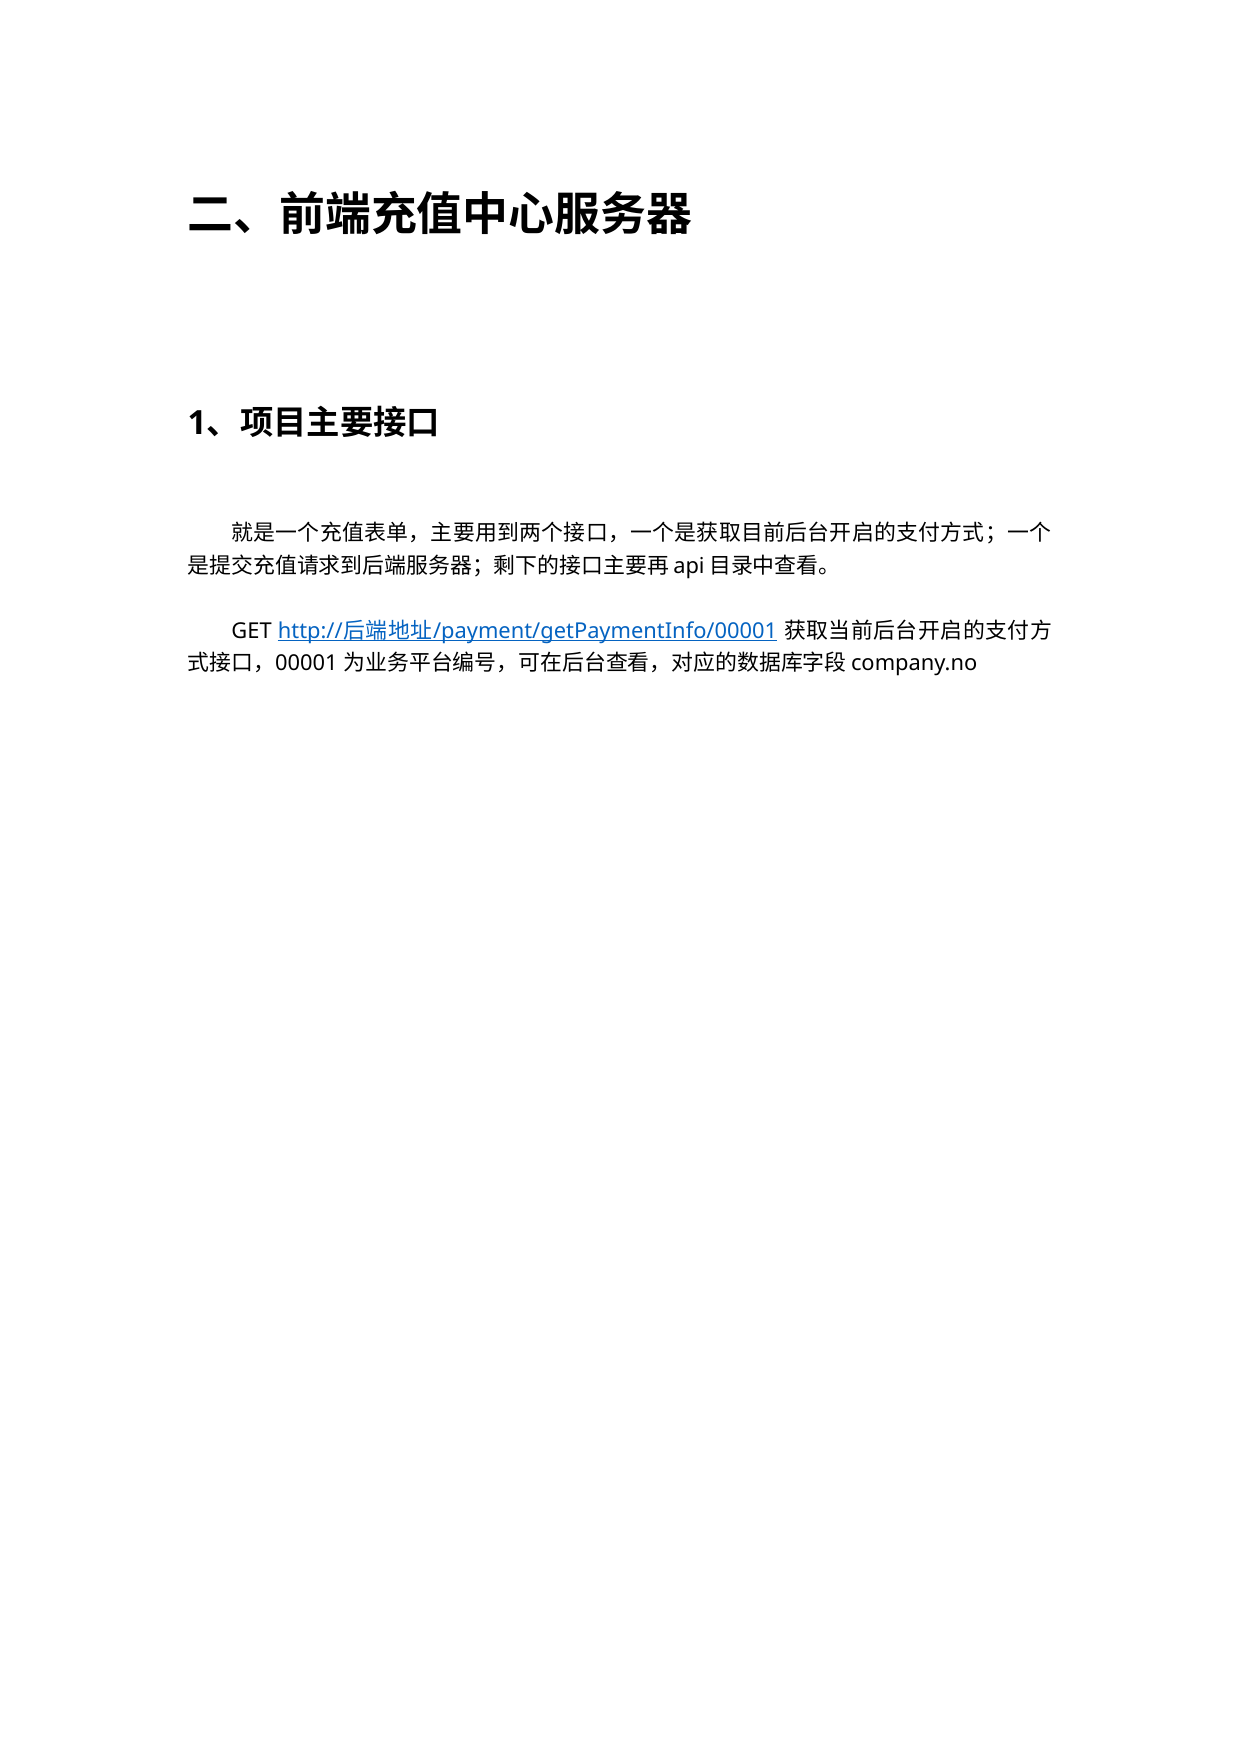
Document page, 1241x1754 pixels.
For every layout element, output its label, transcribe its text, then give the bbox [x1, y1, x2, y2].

subtitle 二、前端充值中心服务器 [187, 162, 1053, 259]
subtitle 1、项目主要接口 [187, 387, 1053, 452]
text GET http://后端地址/payment/getPaymentInfo/00001 获取当前后台开启的支付方式接口，00001 为业务平台编号，可在后台查看，对应的数据库字段company.no [187, 612, 1053, 677]
text 就是一个充值表单，主要用到两个接口，一个是获取目前后台开启的支付方式；一个是提交充值请求到后端服务器；剩下的接口主要再api目录中查看。 [187, 515, 1053, 580]
